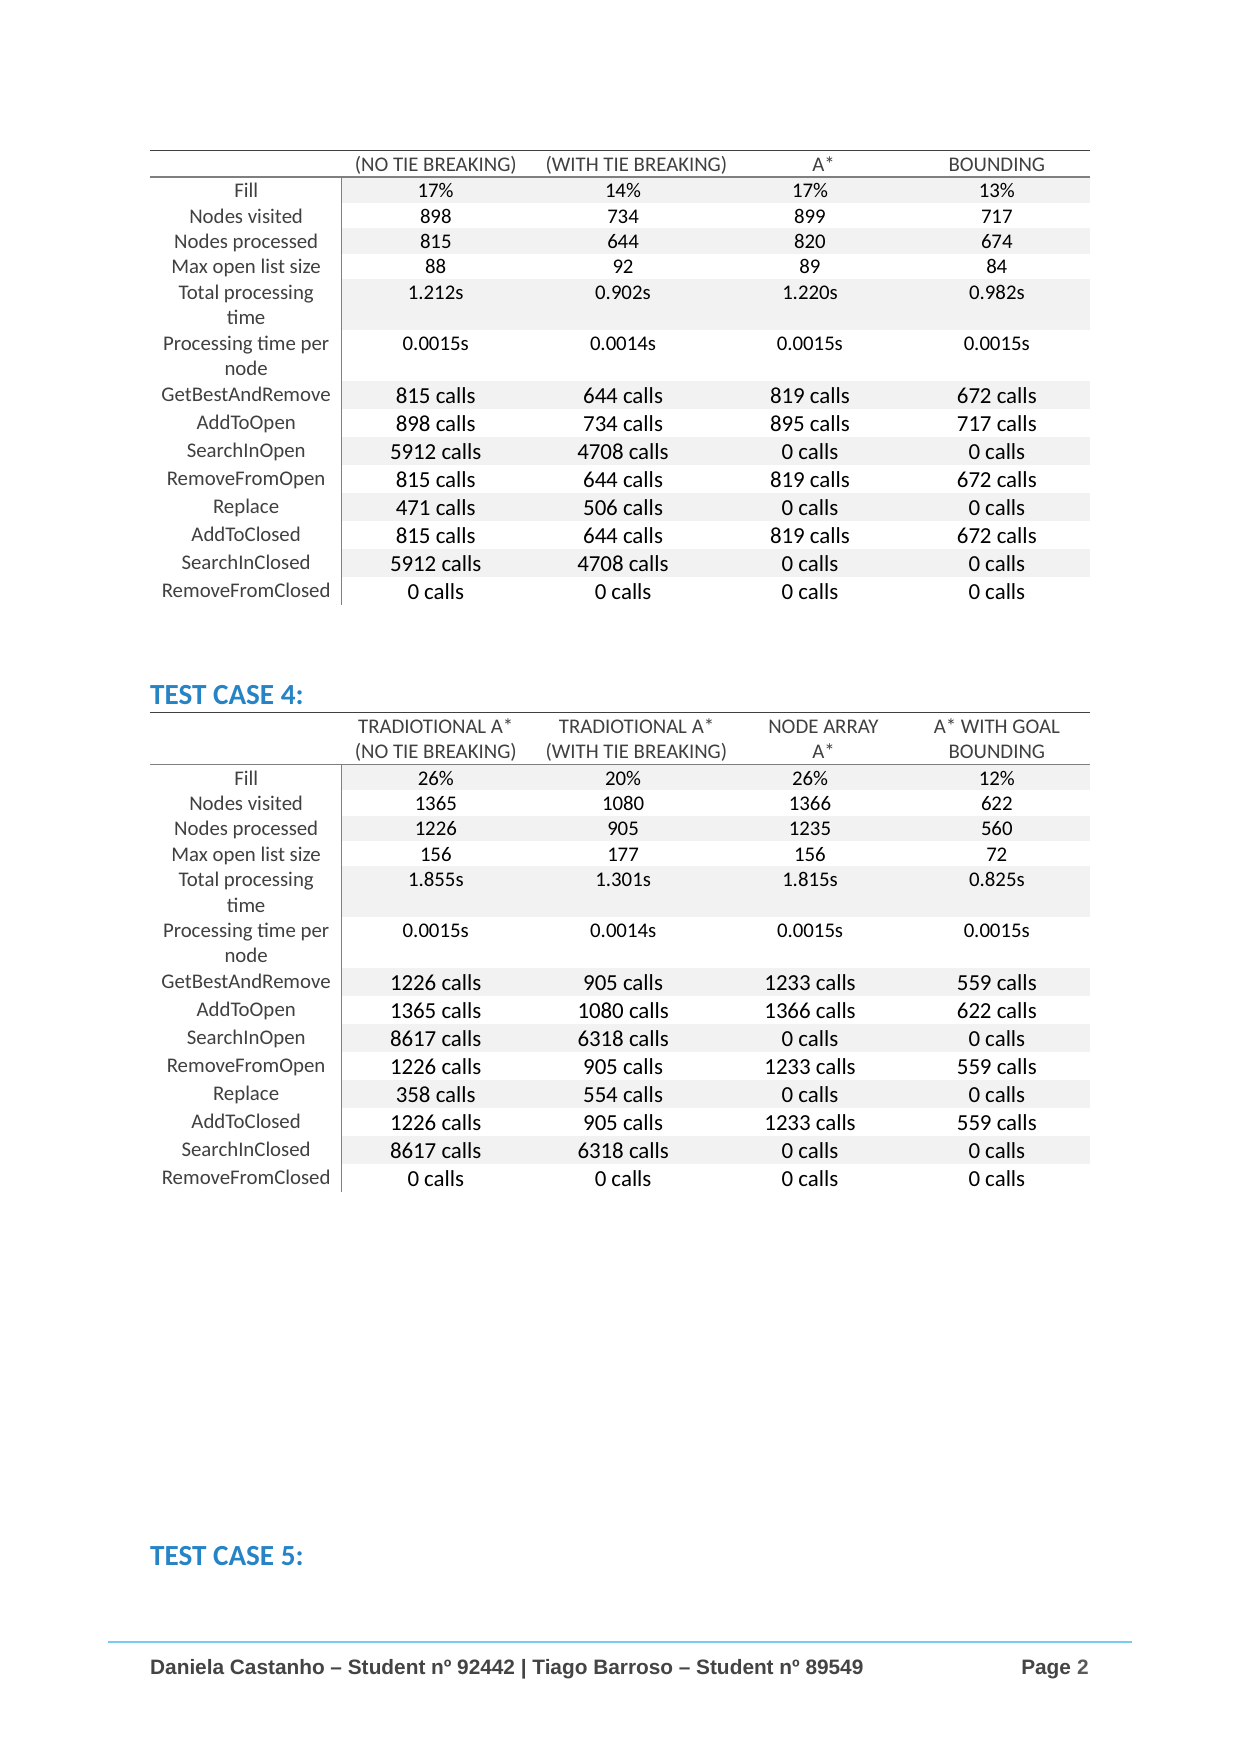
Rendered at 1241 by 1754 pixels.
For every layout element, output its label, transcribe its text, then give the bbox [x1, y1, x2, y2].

table_cell 0.0014s [529, 917, 717, 968]
table_cell 717 [903, 203, 1090, 228]
table_cell 17% [342, 178, 529, 203]
table_cell 0.902s [529, 279, 716, 330]
table_cell 84 [903, 254, 1090, 279]
table_cell 644 calls [529, 381, 716, 409]
table_cell 0.0015s [716, 330, 903, 381]
table_cell 0 calls [529, 1164, 717, 1192]
table_cell 0 calls [716, 549, 903, 577]
table_header NODE ARRAY A* [744, 713, 903, 764]
table_cell 0 calls [903, 1164, 1090, 1192]
table_cell Nodes processed [150, 228, 341, 254]
table_cell 820 [716, 228, 903, 254]
table_cell 895 calls [716, 409, 903, 437]
table_cell 1.815s [717, 866, 903, 917]
table_cell 815 calls [342, 521, 529, 549]
table_header TRADIOTIONAL A* (WITH TIE BREAKING) [529, 713, 743, 764]
table_cell 1080 calls [529, 996, 717, 1024]
table_cell 1233 calls [717, 1052, 903, 1080]
table_cell 0 calls [903, 437, 1090, 465]
table_cell 905 [529, 816, 717, 841]
table_cell 0.0015s [342, 330, 529, 381]
table_cell 1226 [342, 816, 529, 841]
table_cell AddToClosed [150, 521, 341, 549]
table_cell 734 [529, 203, 716, 228]
table_cell 1080 [529, 790, 717, 816]
table_cell 177 [529, 841, 717, 866]
table_cell 0 calls [903, 1136, 1090, 1164]
table_cell 26% [342, 765, 529, 790]
table_cell 13% [903, 178, 1090, 203]
table_cell 0 calls [903, 493, 1090, 521]
table_cell 0 calls [717, 1080, 903, 1108]
table_cell Replace [150, 1080, 341, 1108]
table_cell 0 calls [529, 577, 716, 605]
table_header TRADIOTIONAL A* (NO TIE BREAKING) [342, 713, 529, 764]
table_cell 560 [903, 816, 1090, 841]
table_cell 622 calls [903, 996, 1090, 1024]
table_cell 12% [903, 765, 1090, 790]
table_cell RemoveFromClosed [150, 577, 341, 605]
table_cell 559 calls [903, 968, 1090, 996]
text TEST CASE 5: [150, 1537, 1090, 1572]
table_cell 1366 calls [717, 996, 903, 1024]
table_cell 4708 calls [529, 549, 716, 577]
table_cell 0 calls [716, 577, 903, 605]
table_cell 905 calls [529, 968, 717, 996]
table_cell SearchInClosed [150, 549, 341, 577]
table_cell 0 calls [717, 1164, 903, 1192]
table_cell 6318 calls [529, 1136, 717, 1164]
table_header A* WITH GOAL BOUNDING [903, 713, 1090, 764]
table_cell Nodes visited [150, 203, 341, 228]
table_cell 20% [529, 765, 717, 790]
table_cell 819 calls [716, 521, 903, 549]
table_cell 0.0015s [903, 330, 1090, 381]
table_cell 0.825s [903, 866, 1090, 917]
text TEST CASE 4: [150, 676, 1090, 712]
table_cell 644 calls [529, 521, 716, 549]
table_cell 674 [903, 228, 1090, 254]
table_cell 899 [716, 203, 903, 228]
table_cell 14% [529, 178, 716, 203]
table_cell 1366 [717, 790, 903, 816]
table_cell 559 calls [903, 1108, 1090, 1136]
table_cell 672 calls [903, 521, 1090, 549]
table_cell 819 calls [716, 465, 903, 493]
table_cell RemoveFromOpen [150, 465, 341, 493]
table_cell 156 [717, 841, 903, 866]
table_cell 5912 calls [342, 549, 529, 577]
table_cell Processing time per node [150, 330, 341, 381]
table_cell AddToOpen [150, 409, 341, 437]
table_cell RemoveFromOpen [150, 1052, 341, 1080]
table_cell 8617 calls [342, 1024, 529, 1052]
table_cell 0 calls [342, 577, 529, 605]
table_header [342, 151, 529, 176]
table_cell 1226 calls [342, 1108, 529, 1136]
table_cell 819 calls [716, 381, 903, 409]
table_cell 1226 calls [342, 968, 529, 996]
table_cell 1233 calls [717, 1108, 903, 1136]
table_cell 815 calls [342, 381, 529, 409]
table_cell 734 calls [529, 409, 716, 437]
table_cell Nodes processed [150, 816, 341, 841]
table_cell Max open list size [150, 841, 341, 866]
table_cell 1235 [717, 816, 903, 841]
table_cell Processing time per node [150, 917, 341, 968]
table_cell 0.982s [903, 279, 1090, 330]
table_cell 89 [716, 254, 903, 279]
table_cell 17% [716, 178, 903, 203]
table_cell 358 calls [342, 1080, 529, 1108]
table_cell 0.0014s [529, 330, 716, 381]
table_cell 72 [903, 841, 1090, 866]
table_cell Fill [150, 765, 341, 790]
table_cell 554 calls [529, 1080, 717, 1108]
table_cell 156 [342, 841, 529, 866]
table_cell 0 calls [903, 549, 1090, 577]
table_cell AddToClosed [150, 1108, 341, 1136]
table_cell 88 [342, 254, 529, 279]
table_header [150, 151, 342, 176]
table_cell SearchInOpen [150, 1024, 341, 1052]
table_cell 0 calls [716, 437, 903, 465]
table_cell Total processing time [150, 866, 341, 917]
table_cell 0 calls [342, 1164, 529, 1192]
table_cell 815 [342, 228, 529, 254]
table_cell GetBestAndRemove [150, 968, 341, 996]
table_cell 92 [529, 254, 716, 279]
table_cell 717 calls [903, 409, 1090, 437]
table_cell 644 calls [529, 465, 716, 493]
table_cell 4708 calls [529, 437, 716, 465]
table_cell 1365 calls [342, 996, 529, 1024]
table_cell 559 calls [903, 1052, 1090, 1080]
table_cell 0.0015s [342, 917, 529, 968]
table_cell 1.212s [342, 279, 529, 330]
table_cell Fill [150, 178, 341, 203]
table_cell Replace [150, 493, 341, 521]
table_cell 6318 calls [529, 1024, 717, 1052]
table_cell 672 calls [903, 381, 1090, 409]
table_cell 1.301s [529, 866, 717, 917]
table_cell SearchInClosed [150, 1136, 341, 1164]
table_cell 898 calls [342, 409, 529, 437]
table_cell 815 calls [342, 465, 529, 493]
table_cell Nodes visited [150, 790, 341, 816]
table_cell RemoveFromClosed [150, 1164, 341, 1192]
table_cell 0 calls [716, 493, 903, 521]
table_cell 5912 calls [342, 437, 529, 465]
table_cell 0 calls [717, 1136, 903, 1164]
table_cell AddToOpen [150, 996, 341, 1024]
table_header [150, 713, 342, 764]
table_cell 898 [342, 203, 529, 228]
table_cell 644 [529, 228, 716, 254]
table_cell 1233 calls [717, 968, 903, 996]
table_cell 26% [717, 765, 903, 790]
table_cell 1.855s [342, 866, 529, 917]
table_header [529, 151, 743, 176]
table_cell 905 calls [529, 1108, 717, 1136]
table_cell 1226 calls [342, 1052, 529, 1080]
table_cell Total processing time [150, 279, 341, 330]
table_cell 1365 [342, 790, 529, 816]
table_cell 0 calls [903, 1080, 1090, 1108]
table_cell 0.0015s [903, 917, 1090, 968]
table_cell 0 calls [717, 1024, 903, 1052]
table_cell 672 calls [903, 465, 1090, 493]
table_cell 1.220s [716, 279, 903, 330]
table_header NODE ARRAY A* [744, 151, 903, 176]
table_cell 905 calls [529, 1052, 717, 1080]
table_cell 506 calls [529, 493, 716, 521]
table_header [903, 151, 1090, 176]
table_cell 8617 calls [342, 1136, 529, 1164]
table_cell 0 calls [903, 577, 1090, 605]
table_cell 622 [903, 790, 1090, 816]
table_cell GetBestAndRemove [150, 381, 341, 409]
table_cell Max open list size [150, 254, 341, 279]
table_cell 471 calls [342, 493, 529, 521]
table_cell 0.0015s [717, 917, 903, 968]
table_cell 0 calls [903, 1024, 1090, 1052]
table_cell SearchInOpen [150, 437, 341, 465]
